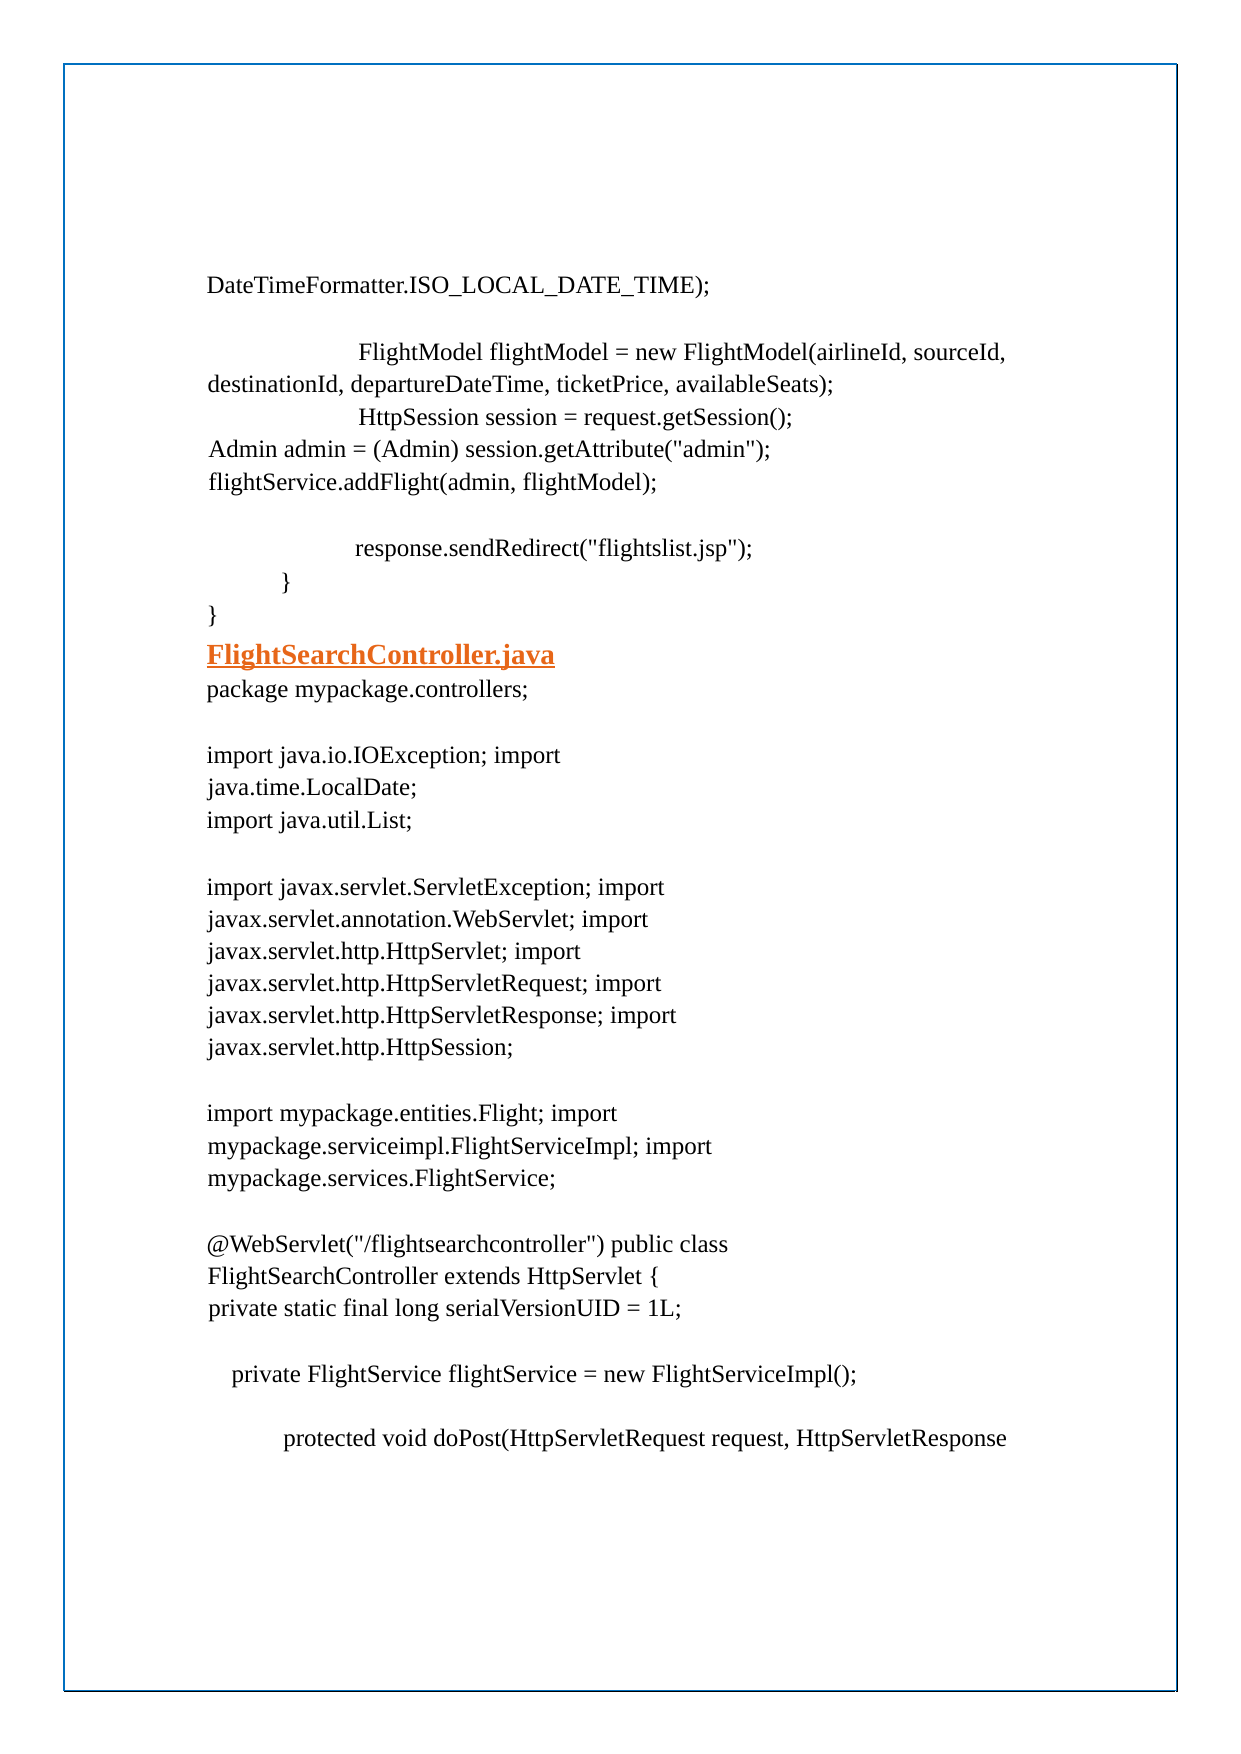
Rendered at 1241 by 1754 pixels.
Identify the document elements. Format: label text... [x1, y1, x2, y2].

text @WebServlet("/flightsearchcontroller") public class FlightSearchController extends HttpServlet { private static final long serialVersionUID = 1L; [206, 1229, 784, 1322]
text HttpSession session = request.getSession(); Admin admin = (Admin) session.getAttribute("admin"); flightService.addFlight(admin, flightModel); [206, 402, 921, 496]
subtitle FlightSearchController.java [206, 637, 1108, 670]
text private FlightService flightService = new FlightServiceImpl(); [206, 1359, 1106, 1388]
text FlightModel flightModel = new FlightModel(airlineId, sourceId, destinationId, departureDateTime, ticketPrice, availableSeats); [206, 337, 1106, 398]
text DateTimeFormatter.ISO_LOCAL_DATE_TIME); [206, 270, 1106, 299]
text import java.io.IOException; import java.time.LocalDate; [206, 740, 562, 801]
text package mypackage.controllers; [206, 674, 1106, 703]
text import javax.servlet.ServletException; import javax.servlet.annotation.WebServlet; import javax.servlet.http.HttpServlet; import javax.servlet.http.HttpServletRequest; import javax.servlet.http.HttpServletResponse; import javax.servlet.http.HttpSession; [206, 872, 677, 1061]
text response.sendRedirect("flightslist.jsp"); [133, 533, 1108, 562]
text protected void doPost(HttpServletRequest request, HttpServletResponse [283, 1423, 1106, 1452]
text import java.util.List; [206, 806, 1106, 834]
text import mypackage.entities.Flight; import mypackage.serviceimpl.FlightServiceImpl; import mypackage.services.FlightService; [206, 1098, 712, 1192]
text } [206, 600, 1106, 629]
text } [133, 567, 1108, 595]
